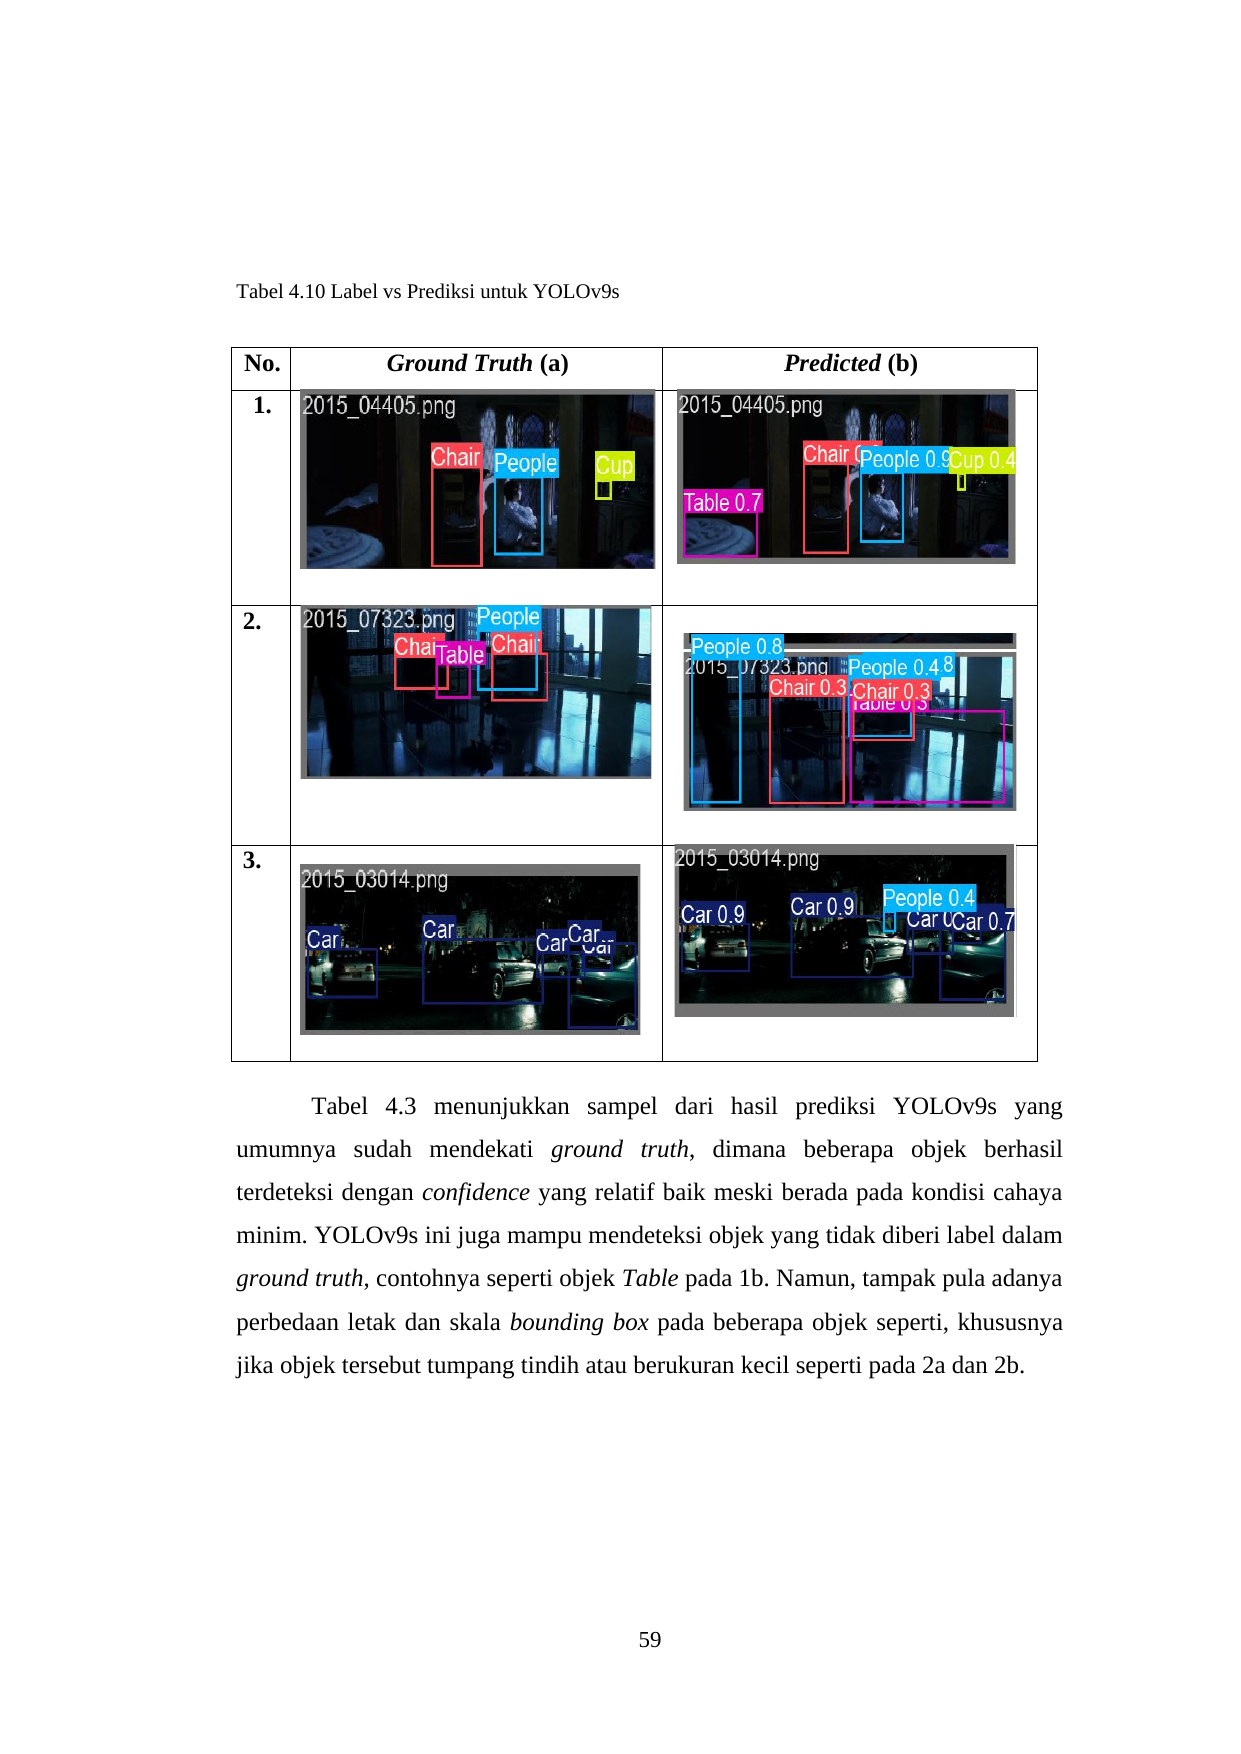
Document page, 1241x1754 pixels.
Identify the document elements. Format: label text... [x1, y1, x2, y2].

table_cell [663, 606, 1037, 844]
table_cell [291, 846, 662, 1061]
picture [300, 605, 652, 779]
picture [677, 389, 1016, 564]
table_header Predicted (b) [663, 348, 1037, 389]
table_cell 1. [232, 391, 290, 605]
table_cell [663, 391, 1037, 605]
picture [300, 864, 641, 1035]
table_cell [663, 846, 1037, 1061]
picture [300, 389, 656, 569]
table_cell [291, 606, 662, 844]
table_header No. [232, 348, 290, 389]
table_cell 2. [232, 606, 290, 844]
picture [674, 844, 1017, 1017]
picture [683, 633, 1017, 811]
table_header Ground Truth (a) [291, 348, 662, 389]
table_cell [291, 391, 662, 605]
table_cell 3. [232, 846, 290, 1061]
